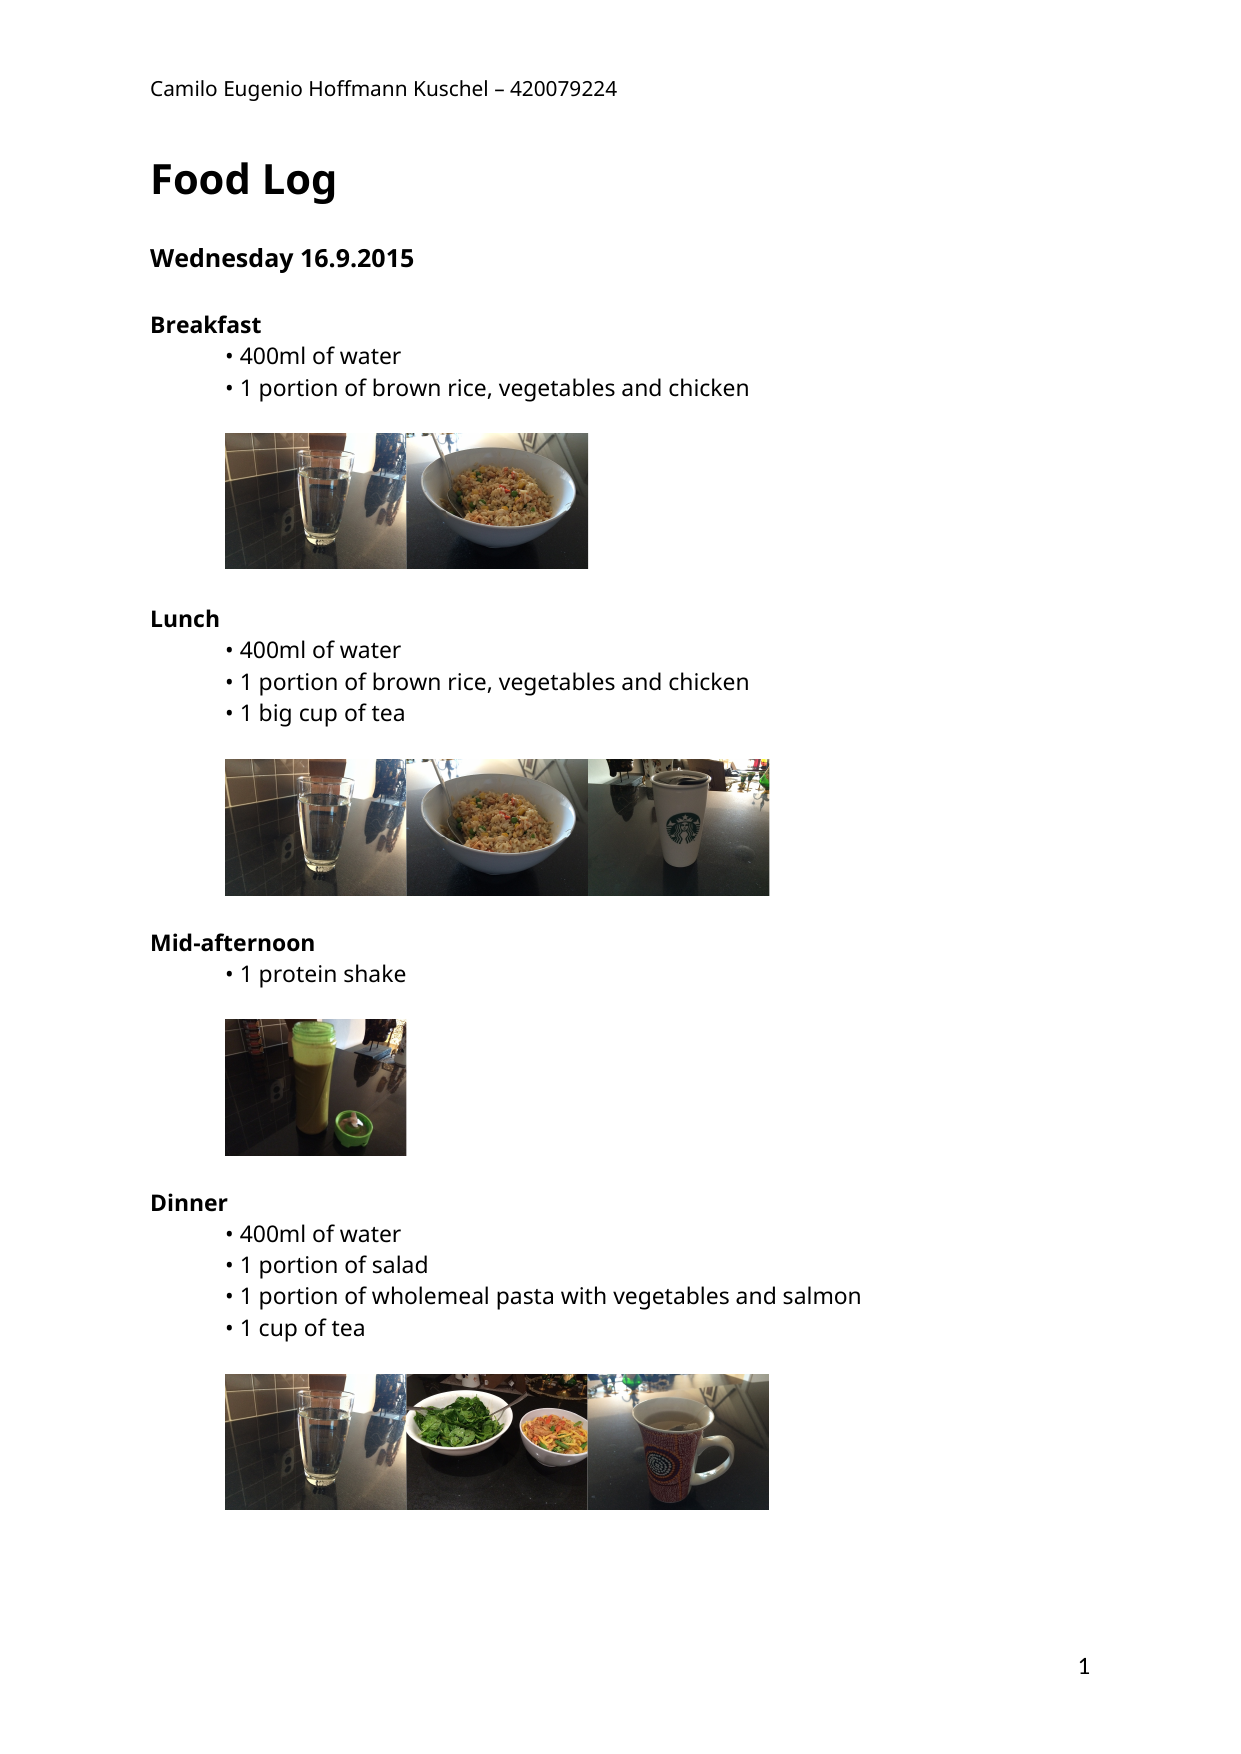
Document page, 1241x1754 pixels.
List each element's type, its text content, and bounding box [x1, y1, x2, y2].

text • 1 portion of salad [150, 1249, 1090, 1280]
text Breakfast [150, 309, 1090, 340]
text • 1 portion of brown rice, vegetables and chicken [150, 371, 1090, 403]
text • 400ml of water [150, 1218, 1090, 1249]
text Wednesday 16.9.2015 [150, 241, 1090, 275]
text • 400ml of water [150, 340, 1090, 371]
picture [225, 759, 770, 896]
text Dinner [150, 1187, 1090, 1218]
text Mid-afternoon [150, 926, 1090, 958]
text Food Log [150, 150, 1090, 207]
text • 1 portion of brown rice, vegetables and chicken [150, 666, 1090, 697]
text • 1 big cup of tea [150, 697, 1090, 728]
picture [225, 1019, 407, 1156]
text • 1 portion of wholemeal pasta with vegetables and salmon [150, 1280, 1090, 1312]
text • 400ml of water [150, 634, 1090, 666]
text • 1 cup of tea [150, 1312, 1090, 1343]
text • 1 protein shake [150, 958, 1090, 989]
picture [225, 1374, 769, 1510]
text Lunch [150, 603, 1090, 634]
picture [225, 433, 589, 569]
